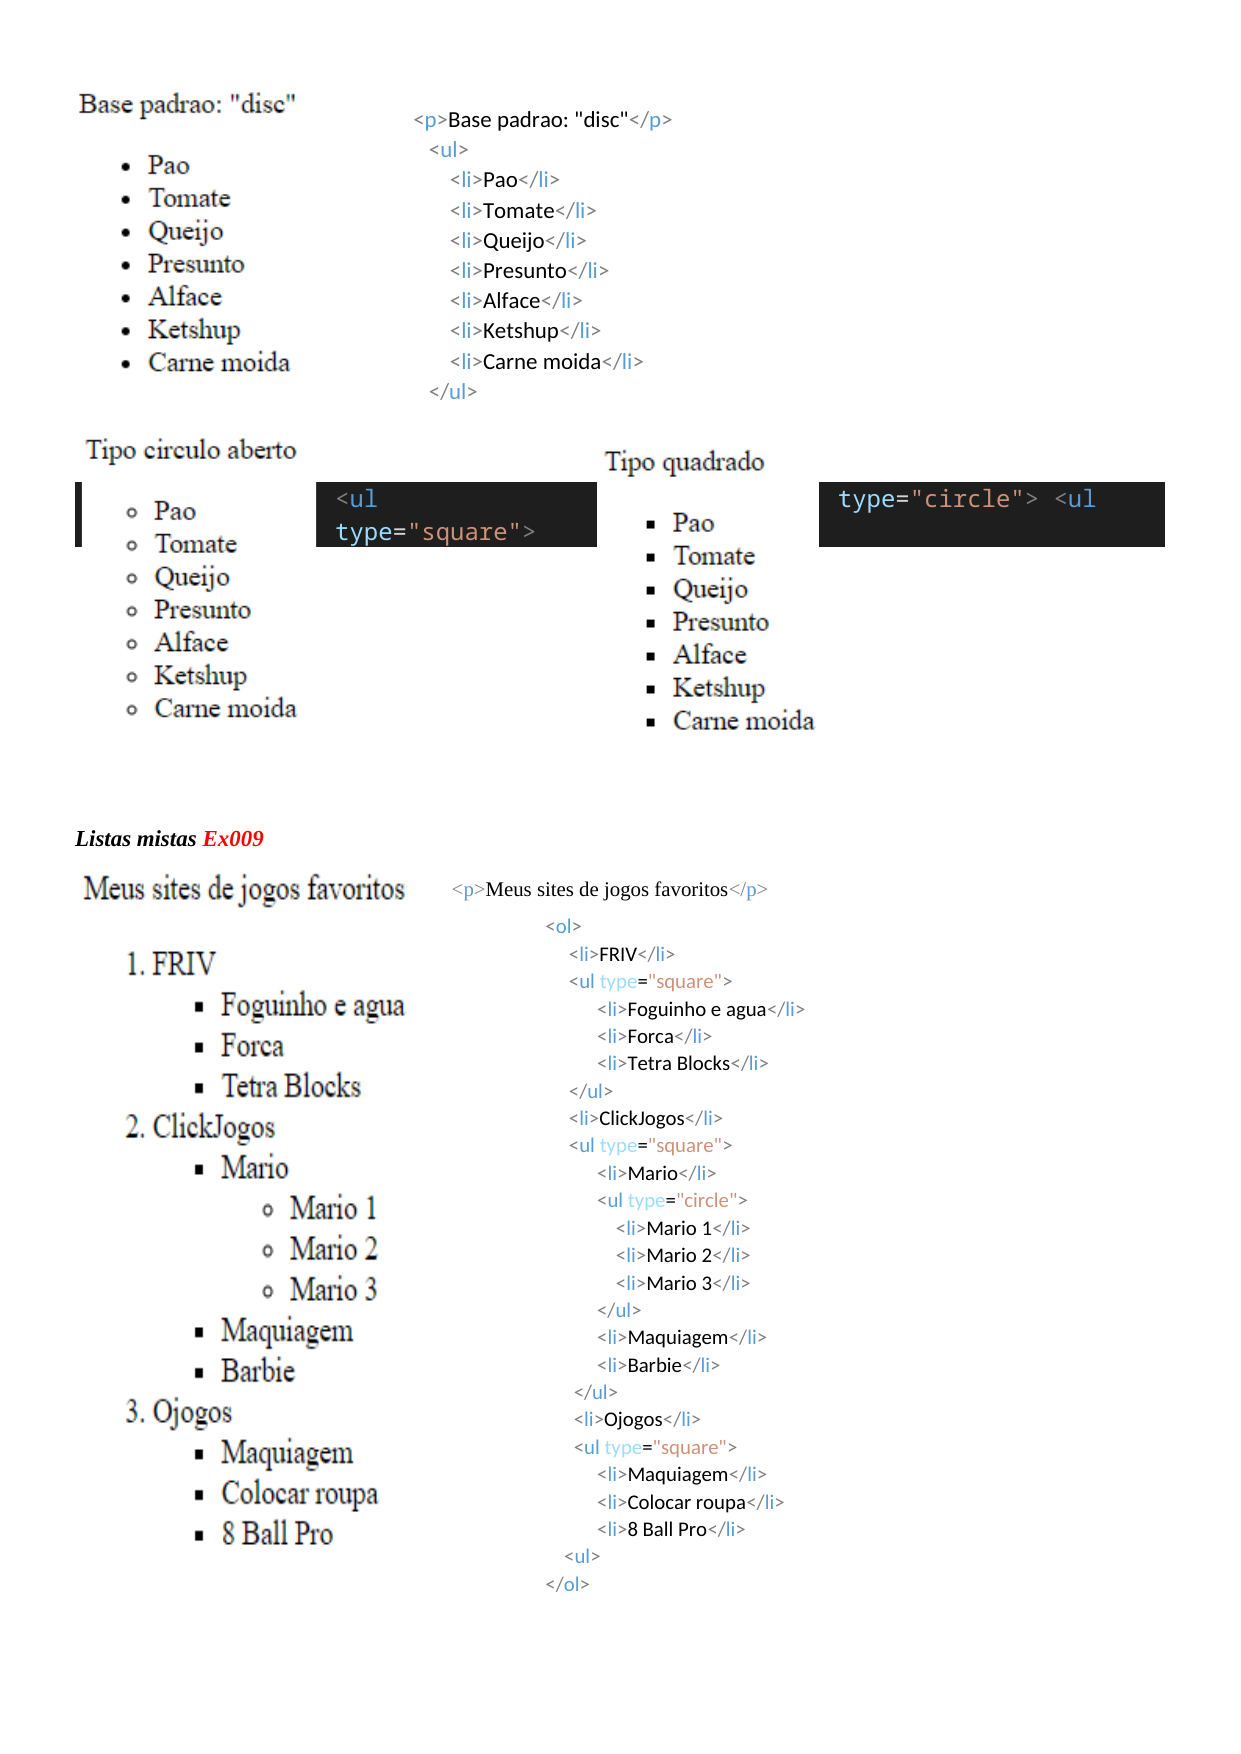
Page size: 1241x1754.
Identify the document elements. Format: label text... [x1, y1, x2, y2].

list <li>Tetra Blocks</li> [433, 1051, 1165, 1076]
list <ul> [314, 135, 1165, 163]
list <li>Ojogos</li> [433, 1407, 1165, 1432]
text <ul type="circle"> <ul type="square"> [317, 482, 597, 547]
list <ul type="square"> [433, 968, 1165, 994]
list <ul type="square"> [433, 1434, 1165, 1459]
text <ul type="circle"> <ul type="square"> [819, 482, 1165, 547]
list <li>FRIV</li> [433, 941, 1165, 966]
list <p>Base padrao: "disc"</p> [314, 105, 1165, 133]
list <ul type="square"> [433, 1133, 1165, 1158]
list <li>Mario 3</li> [433, 1270, 1165, 1295]
list <ol> [433, 913, 1165, 939]
list <li>Mario</li> [433, 1160, 1165, 1186]
list <li>Maquiagem</li> [433, 1461, 1165, 1487]
list <ul type="circle"> [433, 1187, 1165, 1213]
list </ul> [150, 377, 1165, 405]
picture [597, 445, 819, 744]
list <li>8 Ball Pro</li> [433, 1516, 1165, 1542]
list <li>ClickJogos</li> [433, 1105, 1165, 1131]
list </ul> [433, 1078, 1165, 1103]
list <li>Forca</li> [433, 1023, 1165, 1048]
picture [81, 423, 317, 733]
list </ul> [433, 1297, 1165, 1322]
picture [75, 74, 314, 384]
list <li>Mario 2</li> [433, 1242, 1165, 1268]
list <li>Maquiagem</li> [433, 1324, 1165, 1350]
list <li>Tomate</li> [314, 196, 1165, 224]
subtitle <p>Meus sites de jogos favoritos</p> [433, 863, 1165, 901]
list <li>Carne moida</li> [314, 347, 1165, 375]
list <li>Alface</li> [314, 286, 1165, 314]
subtitle Listas mistas Ex009 [75, 813, 1165, 851]
list </ol> [150, 1571, 1165, 1596]
list <li>Barbie</li> [433, 1352, 1165, 1377]
list <ul> [433, 1544, 1165, 1569]
list <li>Colocar roupa</li> [433, 1489, 1165, 1514]
list <li>Queijo</li> [314, 226, 1165, 254]
list <li>Pao</li> [314, 166, 1165, 194]
list <li>Presunto</li> [314, 256, 1165, 284]
list <li>Foguinho e agua</li> [433, 996, 1165, 1021]
list <li>Ketshup</li> [314, 317, 1165, 345]
list <li>Mario 1</li> [433, 1215, 1165, 1240]
picture [75, 863, 433, 1574]
list </ul> [433, 1379, 1165, 1405]
